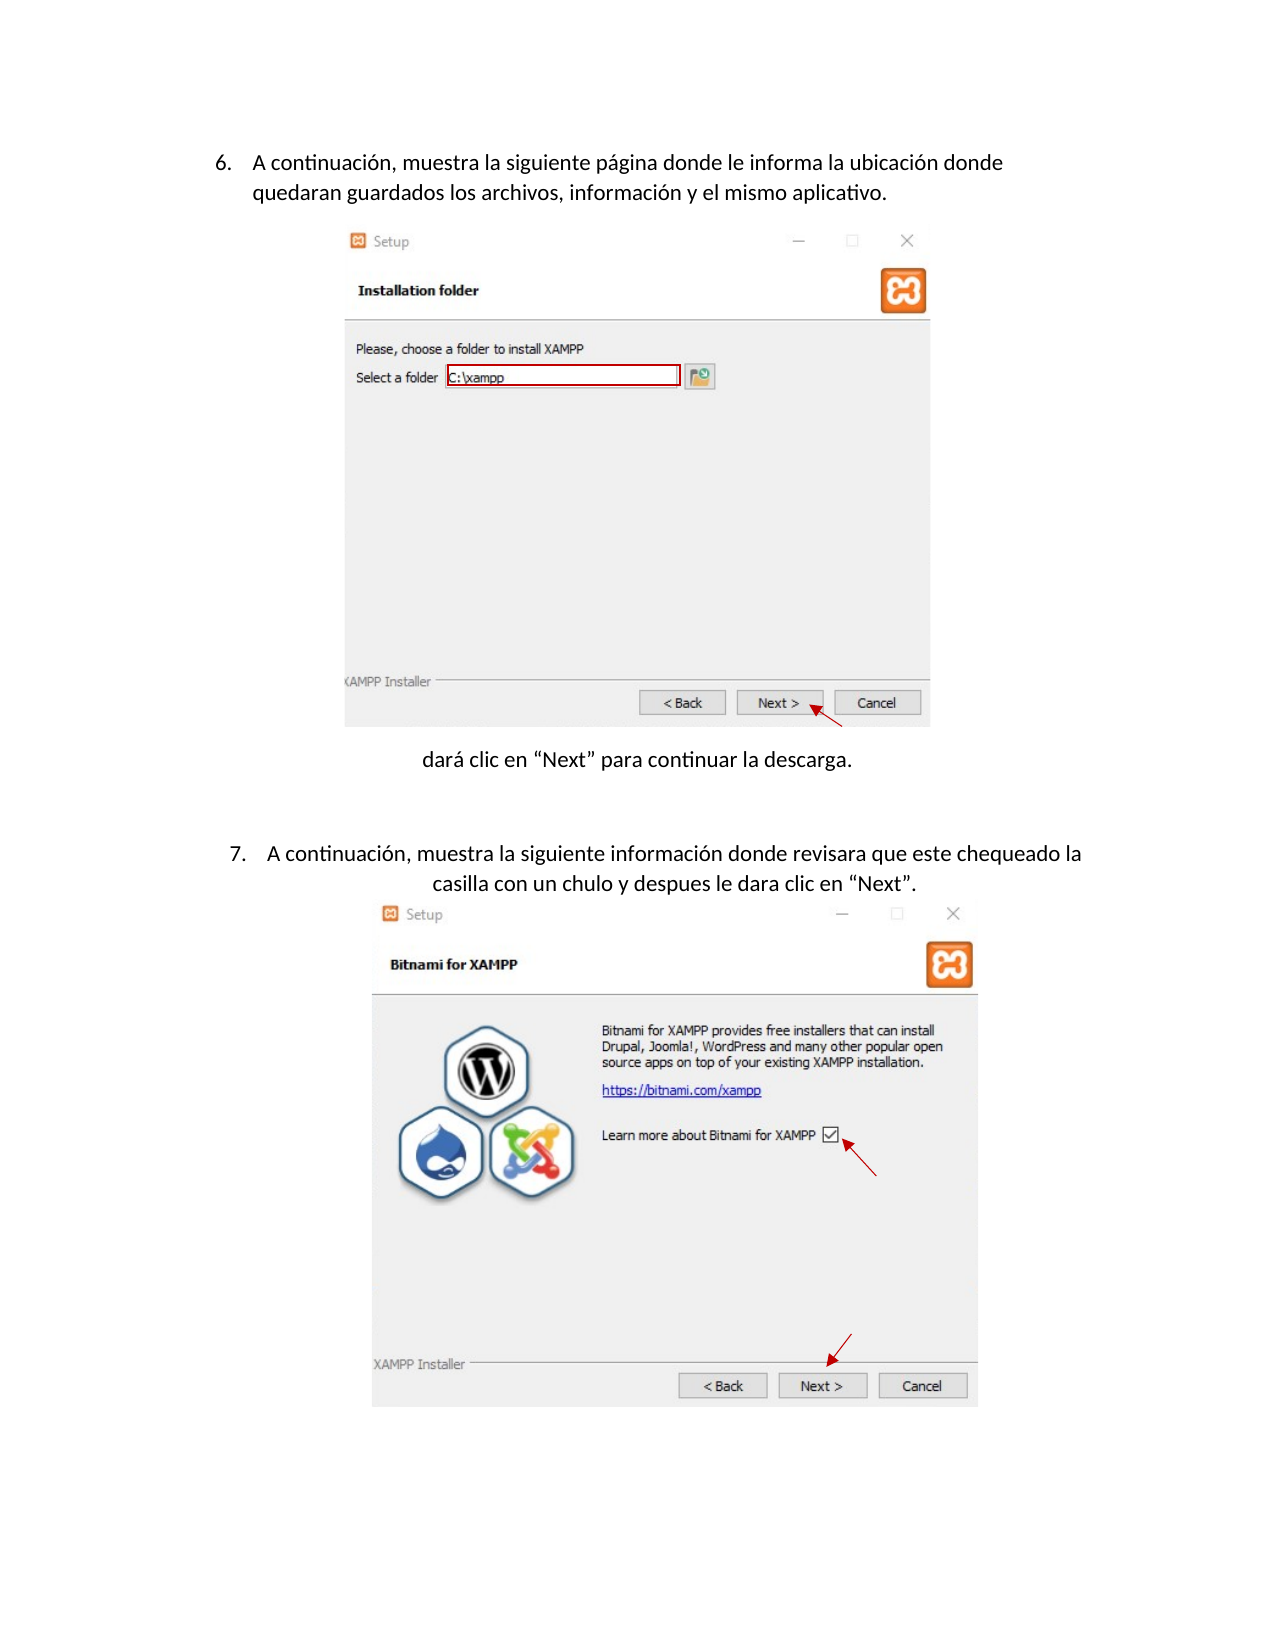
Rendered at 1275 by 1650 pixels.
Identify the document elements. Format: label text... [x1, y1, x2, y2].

list A continuación, muestra la siguiente información donde revisara que este chequeado la casilla con un chulo y despues le dara clic en “Next”. [215, 839, 1098, 897]
list A continuación, muestra la siguiente página donde le informa la ubicación donde quedaran guardados los archivos, información y el mismo aplicativo. [215, 148, 1098, 206]
text dará clic en “Next” para continuar la descarga. [177, 745, 1098, 773]
picture [371, 899, 979, 1407]
picture [344, 224, 931, 727]
